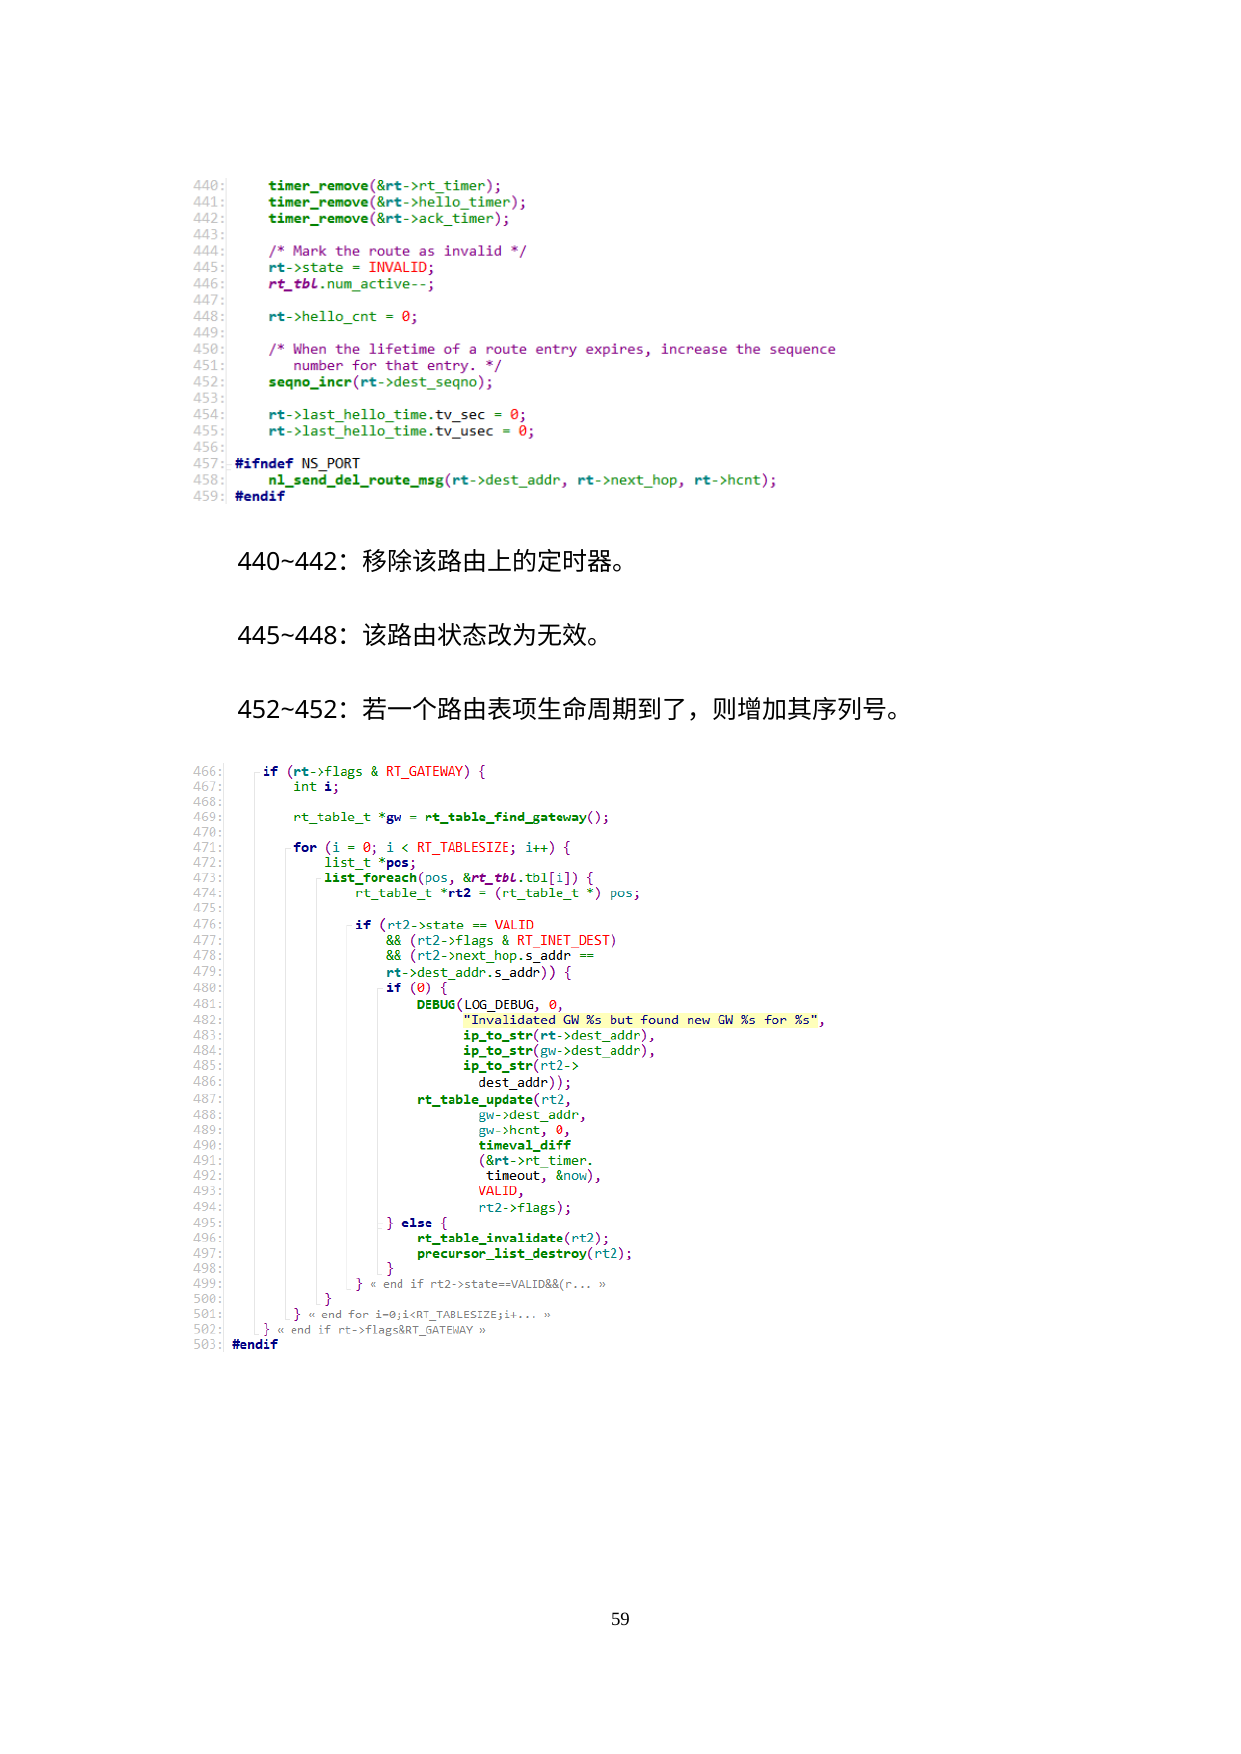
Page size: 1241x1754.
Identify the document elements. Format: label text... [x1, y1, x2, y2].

picture [187, 763, 826, 1352]
picture [187, 178, 838, 504]
text 452~452：若一个路由表项生命周期到了，则增加其序列号。 [187, 675, 1053, 740]
text 445~448：该路由状态改为无效。 [187, 601, 1053, 666]
text 440~442：移除该路由上的定时器。 [187, 527, 1053, 592]
